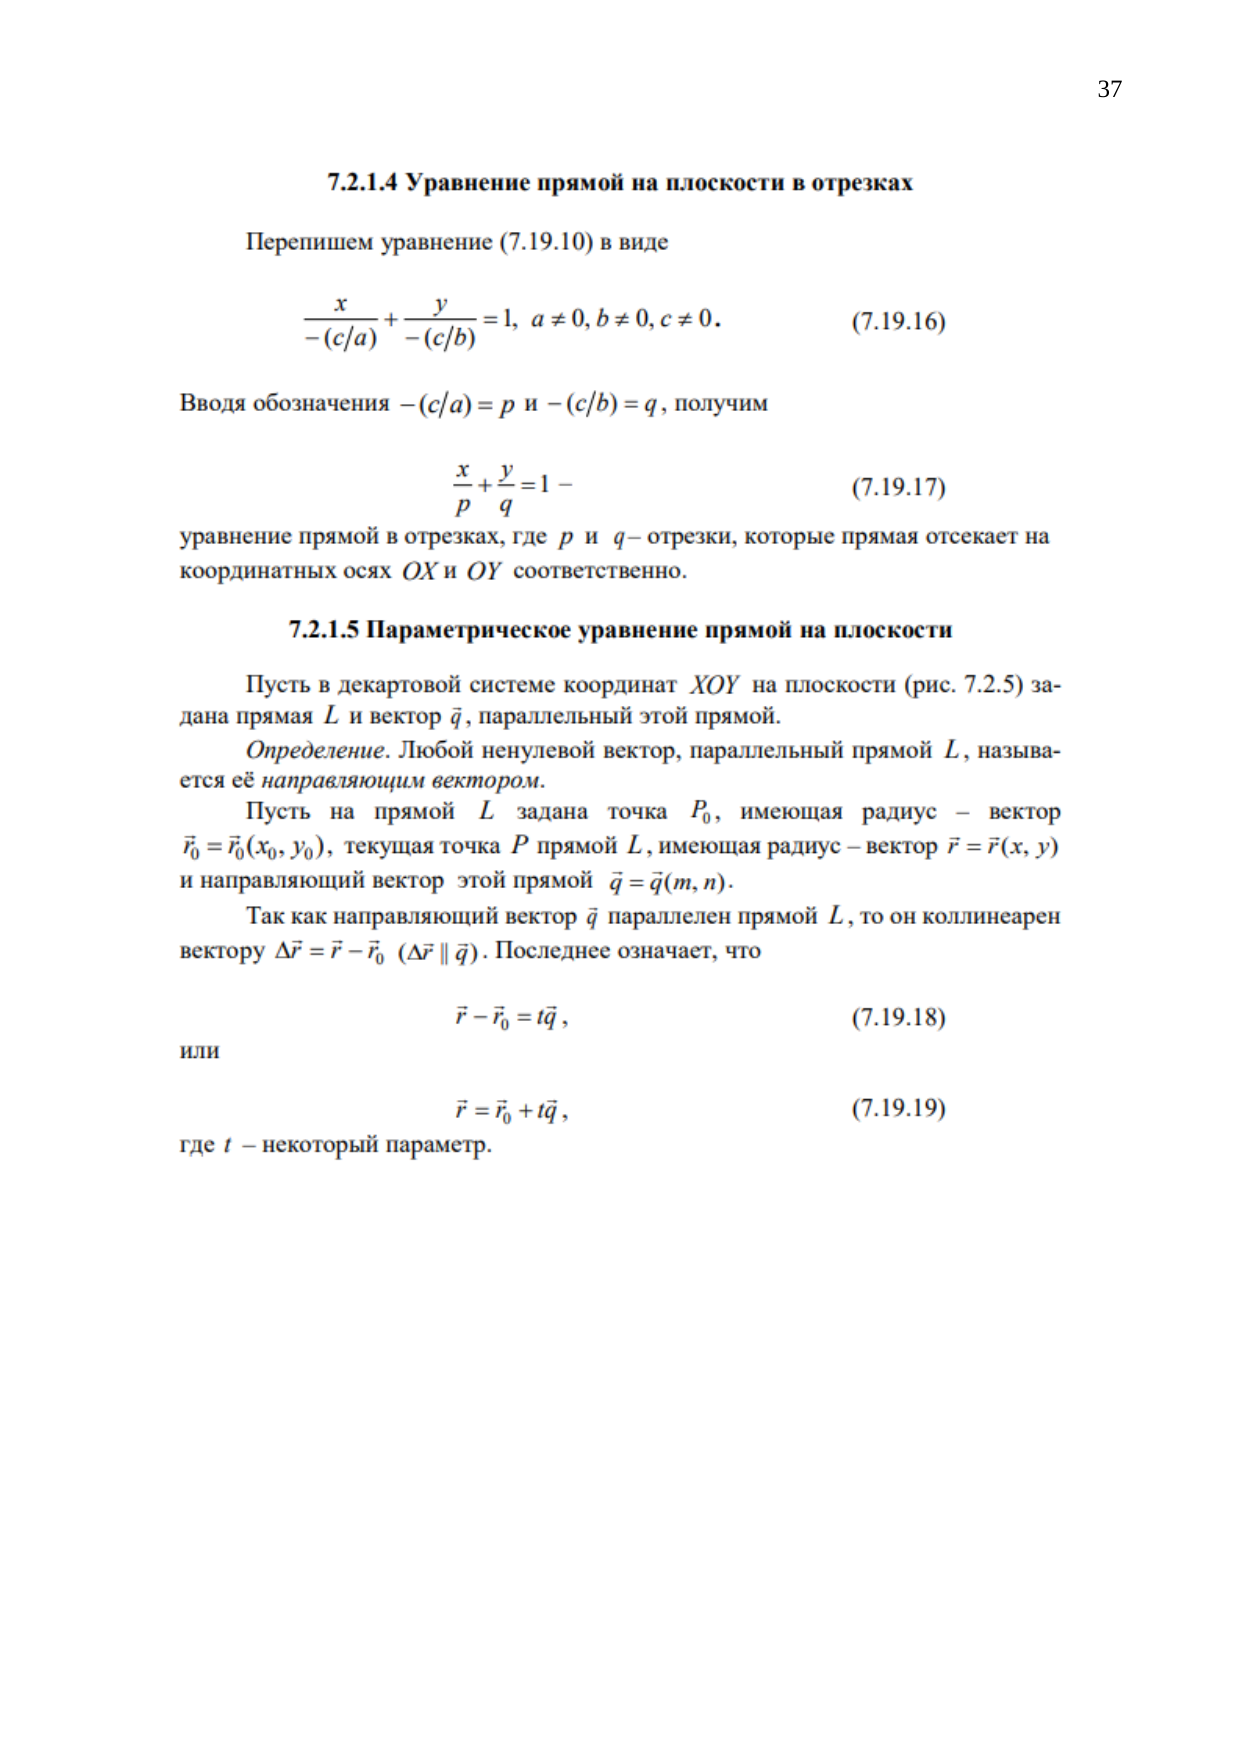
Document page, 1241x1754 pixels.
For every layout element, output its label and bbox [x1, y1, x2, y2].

picture [147, 131, 1109, 1243]
